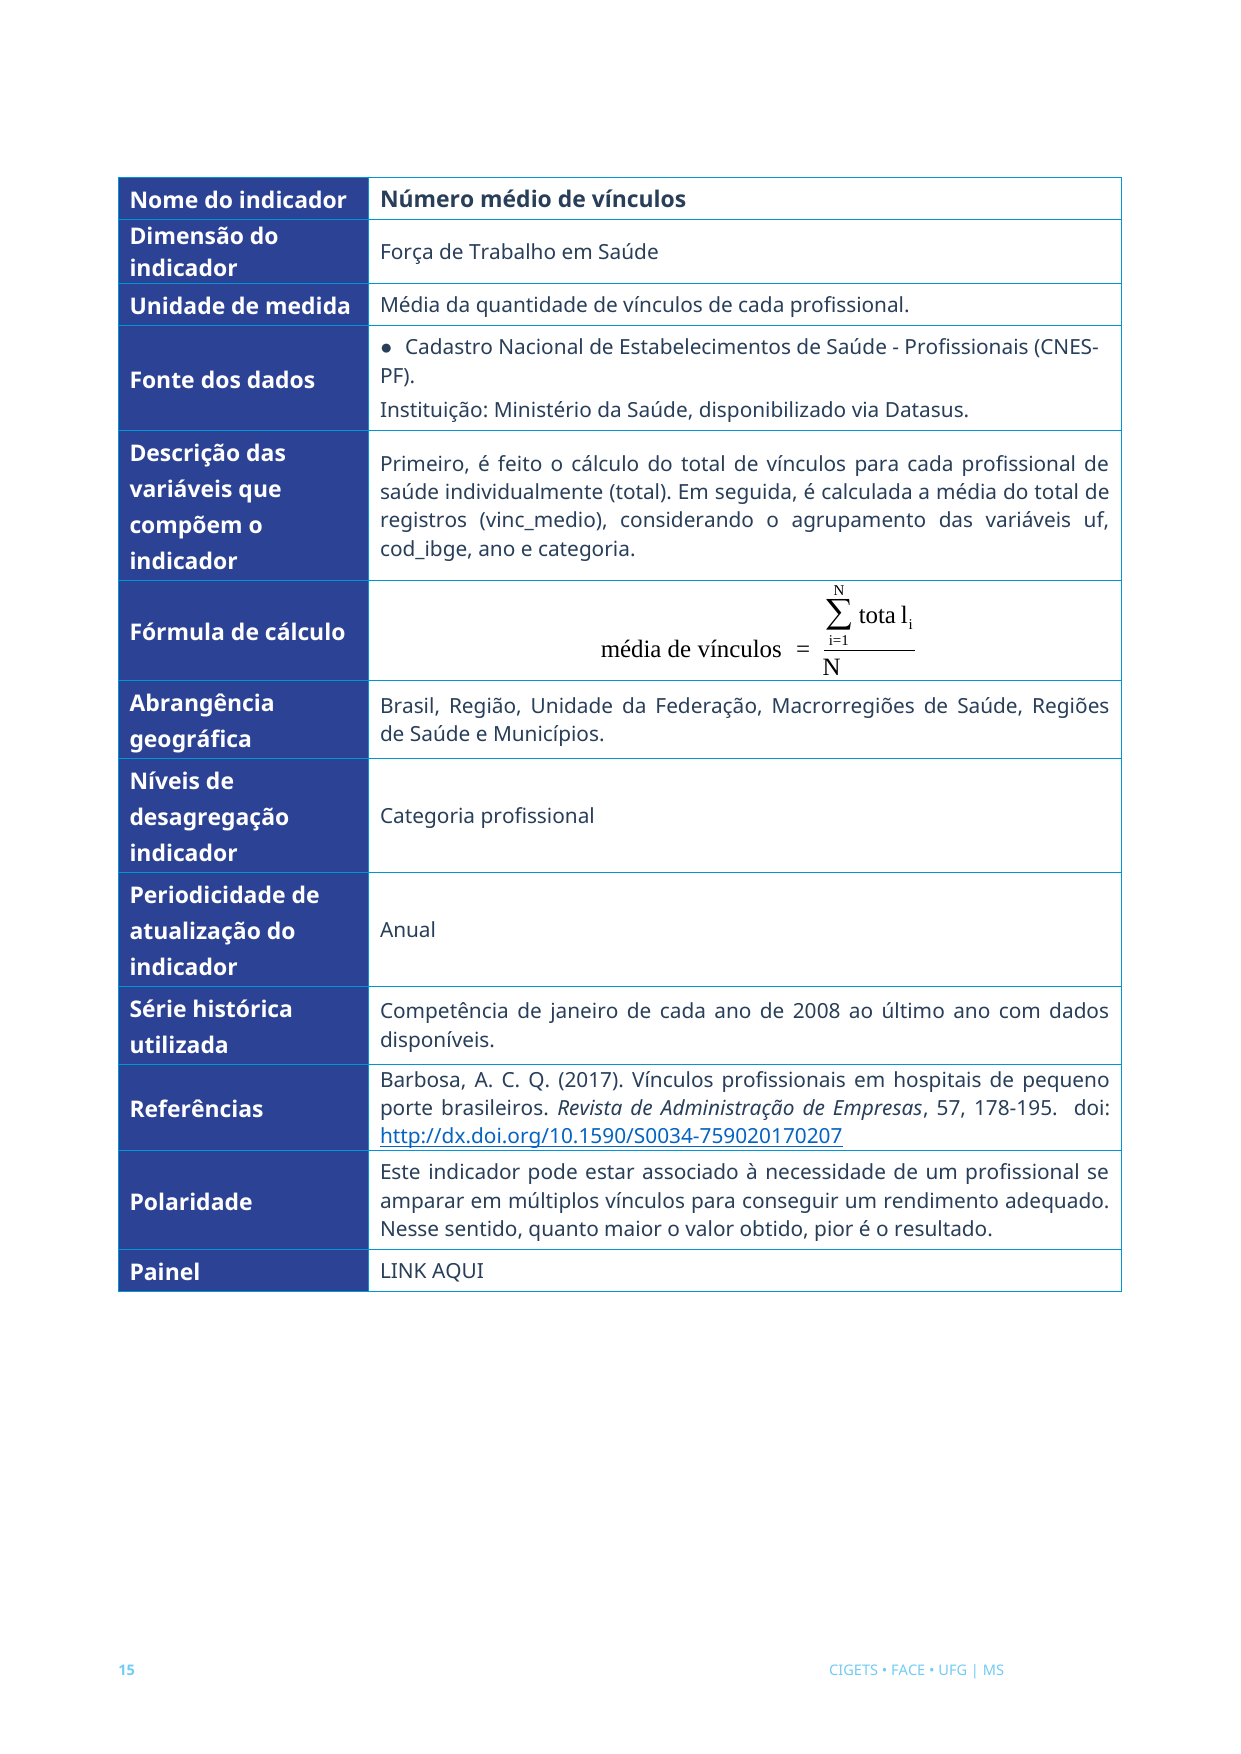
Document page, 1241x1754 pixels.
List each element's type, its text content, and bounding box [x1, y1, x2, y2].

table_cell Abrangência geográfica [119, 681, 368, 758]
table_cell Dimensão do indicador [119, 220, 368, 283]
table_cell Brasil, Região, Unidade da Federação, Macrorregiões de Saúde, Regiões de Saúde e Municípios. [369, 681, 1121, 758]
table_header Número médio de vínculos [369, 178, 1121, 219]
table_cell Referências [119, 1065, 368, 1150]
table_cell ● Cadastro Nacional de Estabelecimentos de Saúde - Profissionais (CNES-PF). Instituição: Ministério da Saúde, disponibilizado via Datasus. [369, 326, 1121, 430]
table_cell Este indicador pode estar associado à necessidade de um profissional se amparar em múltiplos vínculos para conseguir um rendimento adequado. Nesse sentido, quanto maior o valor obtido, pior é o resultado. [369, 1151, 1121, 1249]
table_cell Fonte dos dados [119, 326, 368, 430]
table_cell Força de Trabalho em Saúde [369, 220, 1121, 283]
table_cell Unidade de medida [119, 284, 368, 325]
table_cell Média da quantidade de vínculos de cada profissional. [369, 284, 1121, 325]
table_cell Periodicidade de atualização do indicador [119, 873, 368, 986]
table_cell Competência de janeiro de cada ano de 2008 ao último ano com dados disponíveis. [369, 987, 1121, 1064]
table_cell Níveis de desagregação indicador [119, 759, 368, 872]
table_cell Fórmula de cálculo [119, 581, 368, 680]
table_cell Painel [119, 1250, 368, 1291]
table_cell Barbosa, A. C. Q. (2017). Vínculos profissionais em hospitais de pequeno porte brasileiros. Revista de Administração de Empresas, 57, 178-195. doi: http://dx.doi.org/10.1590/S0034-759020170207 [369, 1065, 1121, 1150]
table_cell LINK AQUI [369, 1250, 1121, 1291]
table_cell Primeiro, é feito o cálculo do total de vínculos para cada profissional de saúde individualmente (total). Em seguida, é calculada a média do total de registros (vinc_medio), considerando o agrupamento das variáveis uf, cod_ibge, ano e categoria. [369, 431, 1121, 580]
table_cell Polaridade [119, 1151, 368, 1249]
table_cell Anual [369, 873, 1121, 986]
table_cell Descrição das variáveis que compõem o indicador [119, 431, 368, 580]
table_header Nome do indicador [119, 178, 368, 219]
table_cell Categoria profissional [369, 759, 1121, 872]
table_cell Série histórica utilizada [119, 987, 368, 1064]
table_cell [369, 581, 1121, 680]
